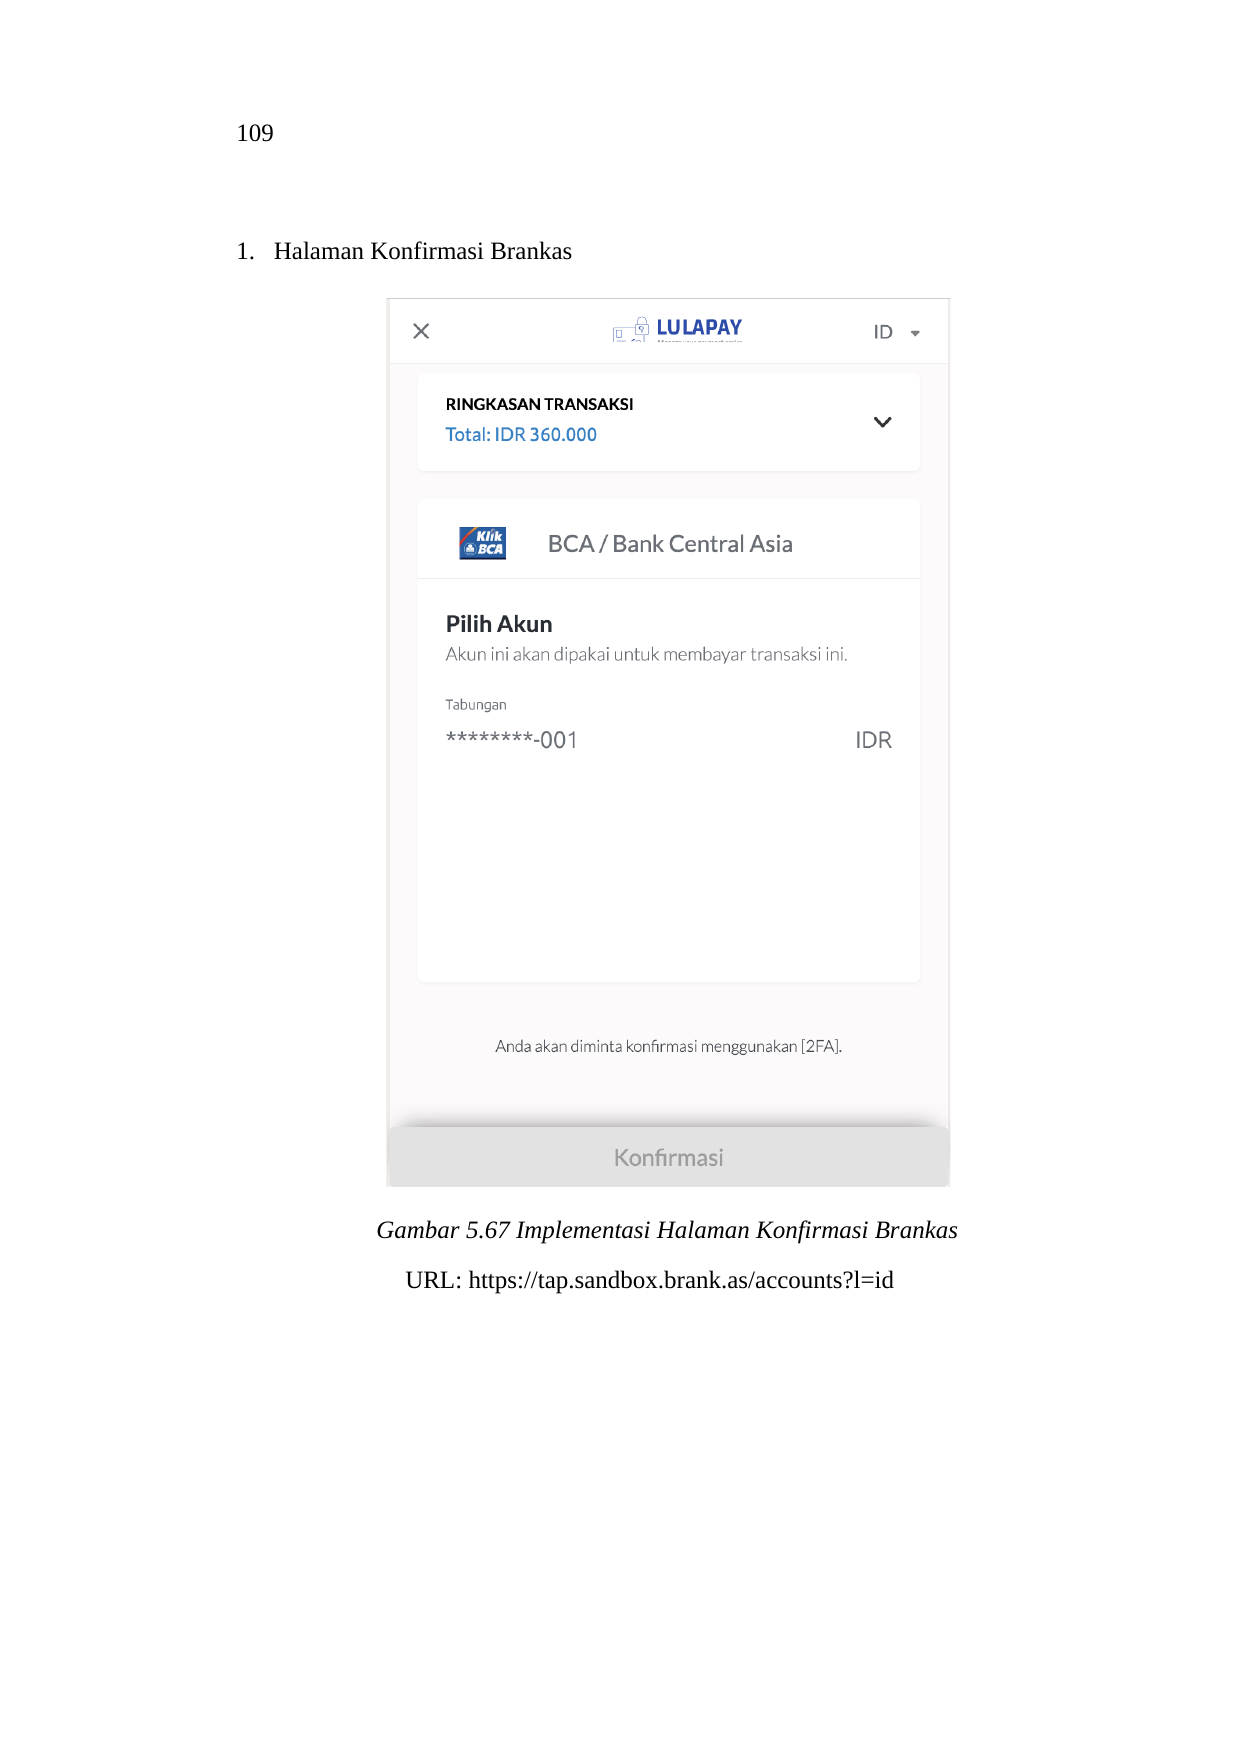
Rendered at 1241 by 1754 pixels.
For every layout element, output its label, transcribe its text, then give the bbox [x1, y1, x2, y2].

picture [386, 293, 951, 1187]
list Halaman Konfirmasi Brankas [236, 236, 1063, 265]
text URL: https://tap.sandbox.brank.as/accounts?l=id [236, 1265, 1063, 1294]
